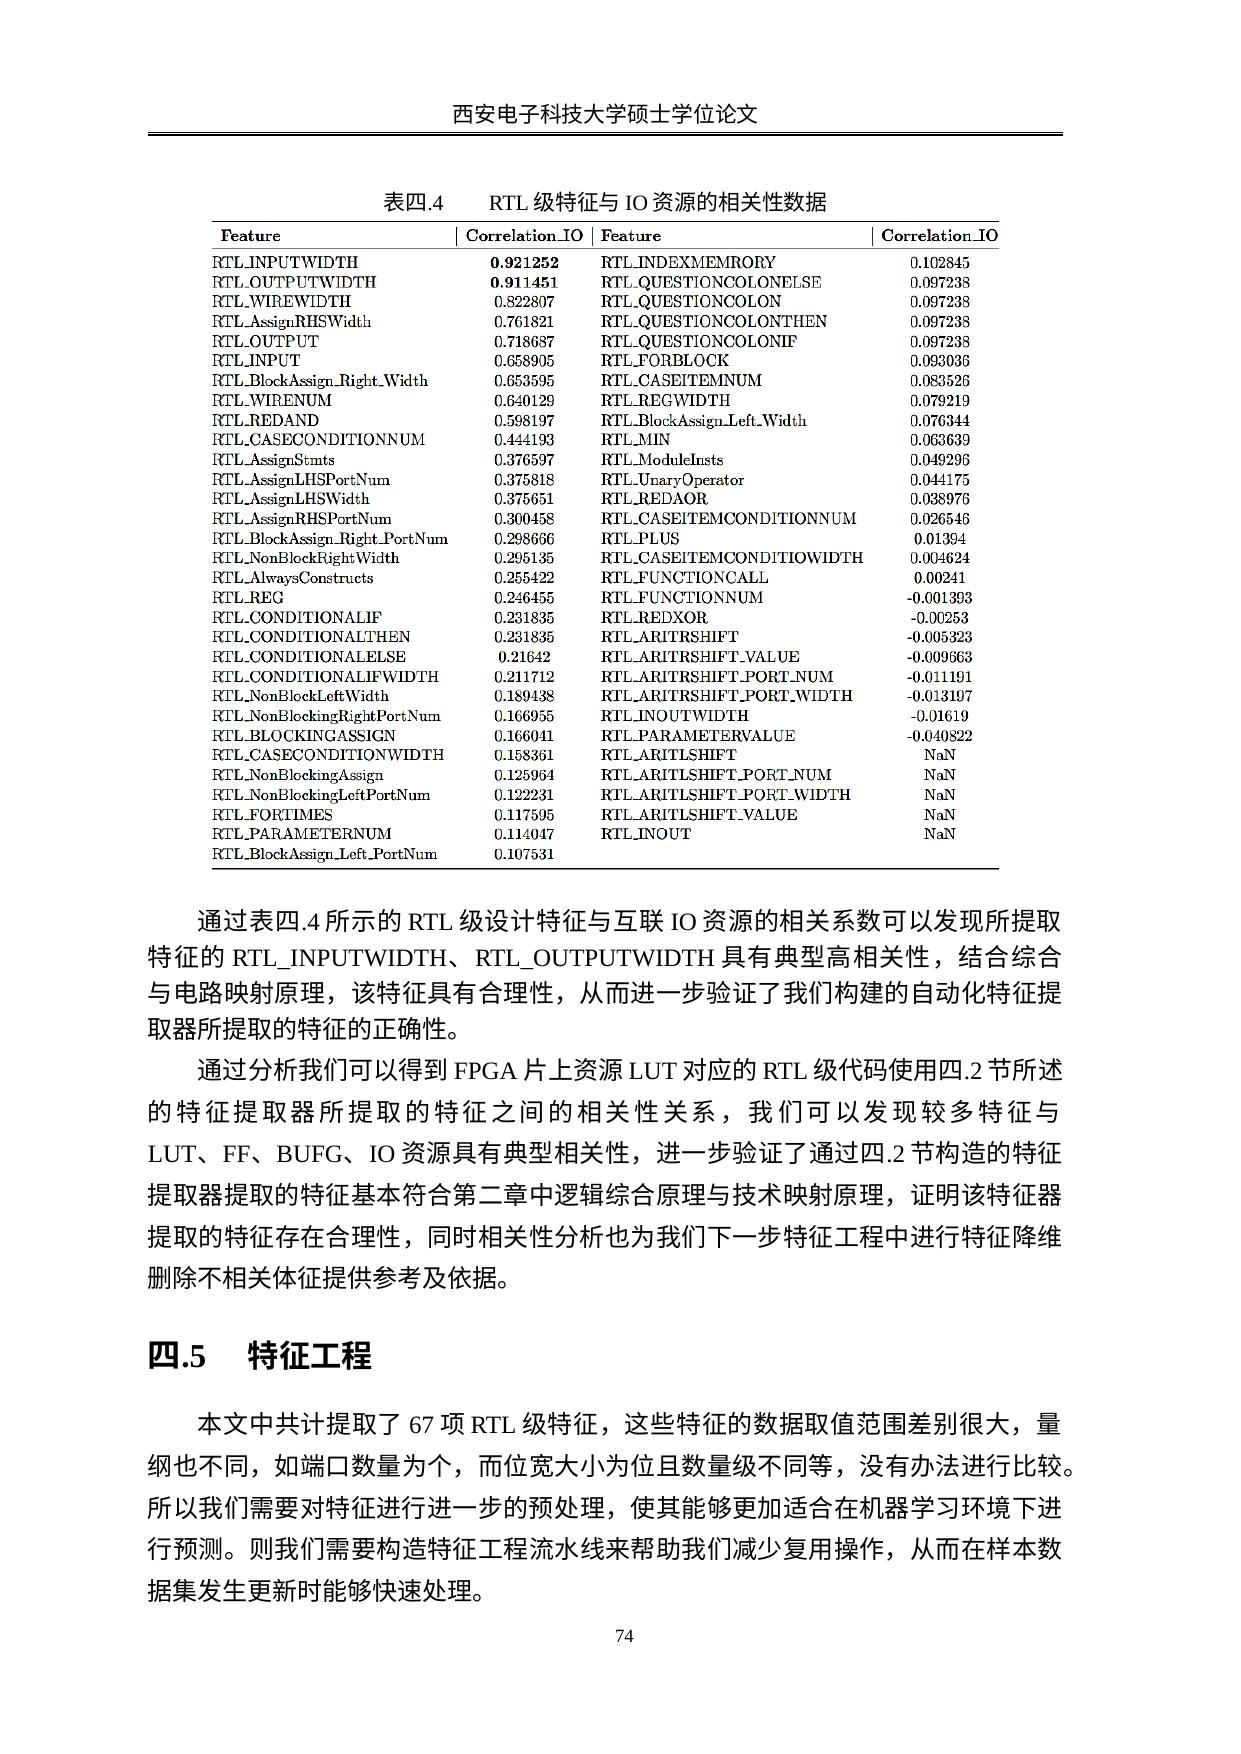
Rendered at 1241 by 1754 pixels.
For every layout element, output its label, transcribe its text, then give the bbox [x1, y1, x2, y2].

text 通过分析我们可以得到FPGA片上资源LUT对应的RTL级代码使用4.2节所述的特征提取器所提取的特征之间的相关性关系，我们可以发现较多特征与LUT、FF、BUFG、IO资源具有典型相关性，进一步验证了通过4.2节构造的特征提取器提取的特征基本符合第二章中逻辑综合原理与技术映射原理，证明该特征器提取的特征存在合理性，同时相关性分析也为我们下一步特征工程中进行特征降维删除不相关体征提供参考及依据。 [148, 1046, 1063, 1296]
text 本文中共计提取了67项RTL级特征，这些特征的数据取值范围差别很大，量纲也不同，如端口数量为个，而位宽大小为位且数量级不同等，没有办法进行比较。所以我们需要对特征进行进一步的预处理，使其能够更加适合在机器学习环境下进行预测。则我们需要构造特征工程流水线来帮助我们减少复用操作，从而在样本数据集发生更新时能够快速处理。 [148, 1400, 1063, 1609]
text 通过表4.6所示的RTL级设计特征与互联IO资源的相关系数可以发现所提取特征的RTL_INPUTWIDTH、RTL_OUTPUTWIDTH具有典型高相关性，结合综合与电路映射原理，该特征具有合理性，从而进一步验证了我们构建的自动化特征提取器所提取的特征的正确性。 [148, 901, 1063, 1046]
text RTL级特征与IO资源的相关性数据 [148, 177, 1063, 219]
picture [209, 218, 1001, 873]
subtitle 特征工程 [148, 1334, 1063, 1375]
